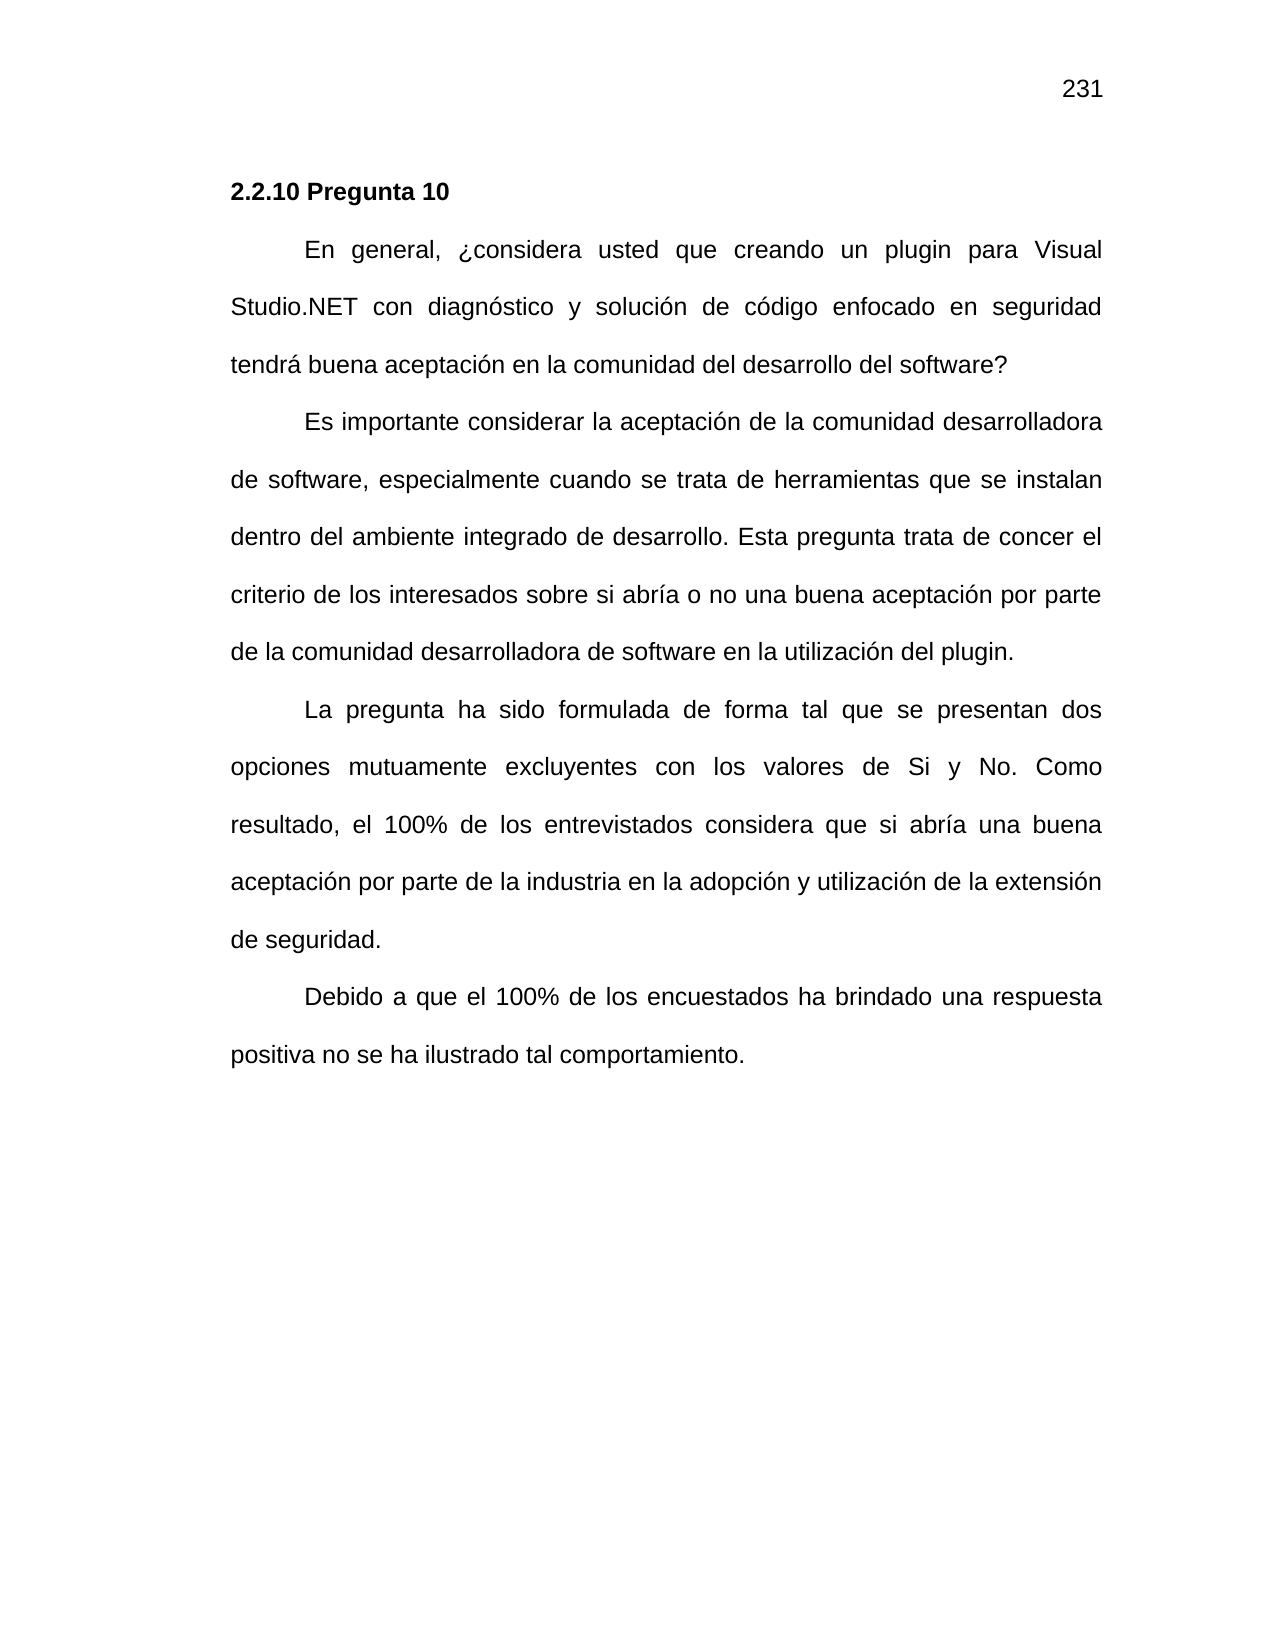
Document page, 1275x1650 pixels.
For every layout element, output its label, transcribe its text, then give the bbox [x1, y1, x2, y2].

subtitle 2.2.10 Pregunta 10 [230, 177, 1104, 206]
text En general, ¿considera usted que creando un plugin para Visual Studio.NET con diagnóstico y solución de código enfocado en seguridad tendrá buena aceptación en la comunidad del desarrollo del software? [230, 235, 1104, 378]
text Es importante considerar la aceptación de la comunidad desarrolladora de software, especialmente cuando se trata de herramientas que se instalan dentro del ambiente integrado de desarrollo. Esta pregunta trata de concer el criterio de los interesados sobre si abría o no una buena aceptación por parte de la comunidad desarrolladora de software en la utilización del plugin. [230, 407, 1104, 666]
text Debido a que el 100% de los encuestados ha brindado una respuesta positiva no se ha ilustrado tal comportamiento. [230, 982, 1104, 1068]
text La pregunta ha sido formulada de forma tal que se presentan dos opciones mutuamente excluyentes con los valores de Si y No. Como resultado, el 100% de los entrevistados considera que si abría una buena aceptación por parte de la industria en la adopción y utilización de la extensión de seguridad. [230, 695, 1104, 953]
